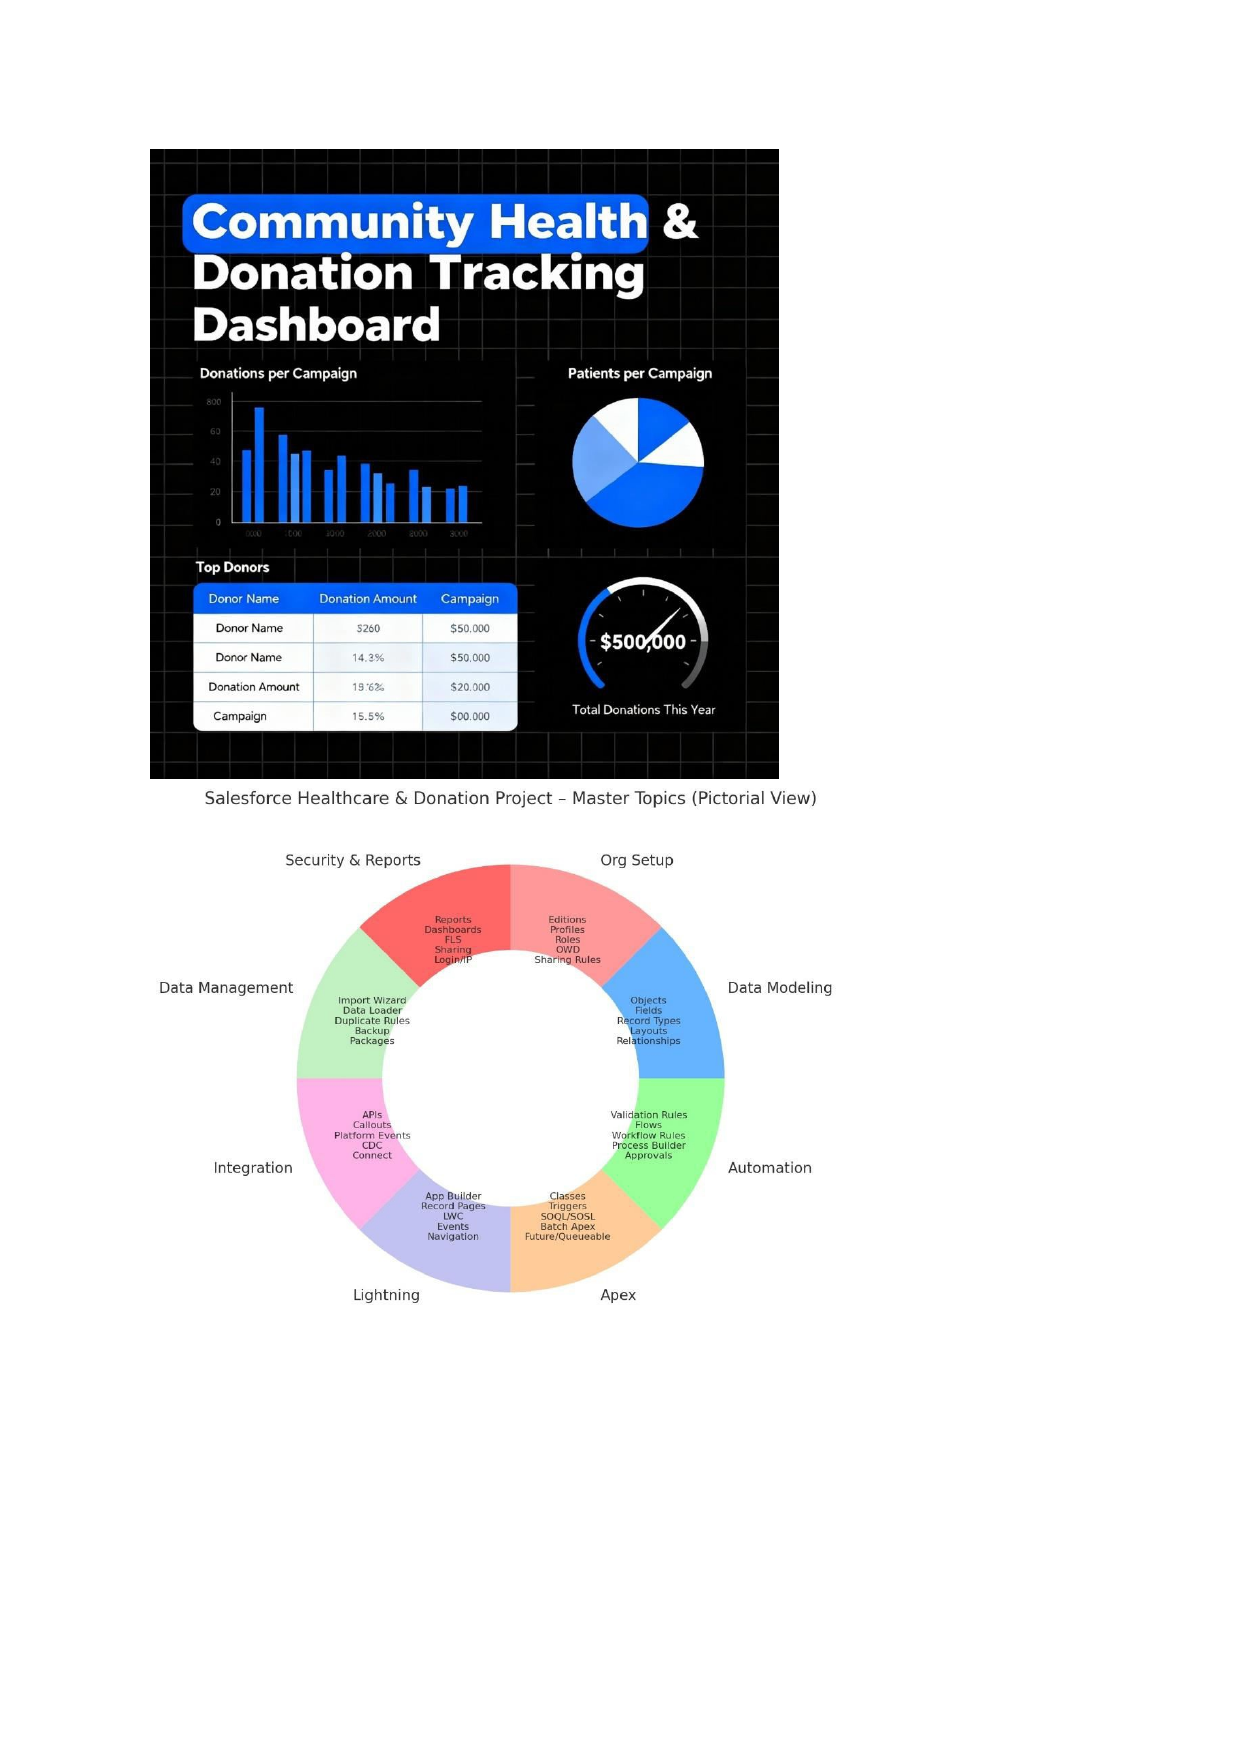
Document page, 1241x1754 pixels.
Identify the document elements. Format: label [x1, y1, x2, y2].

picture [150, 782, 841, 1354]
picture [150, 149, 779, 779]
